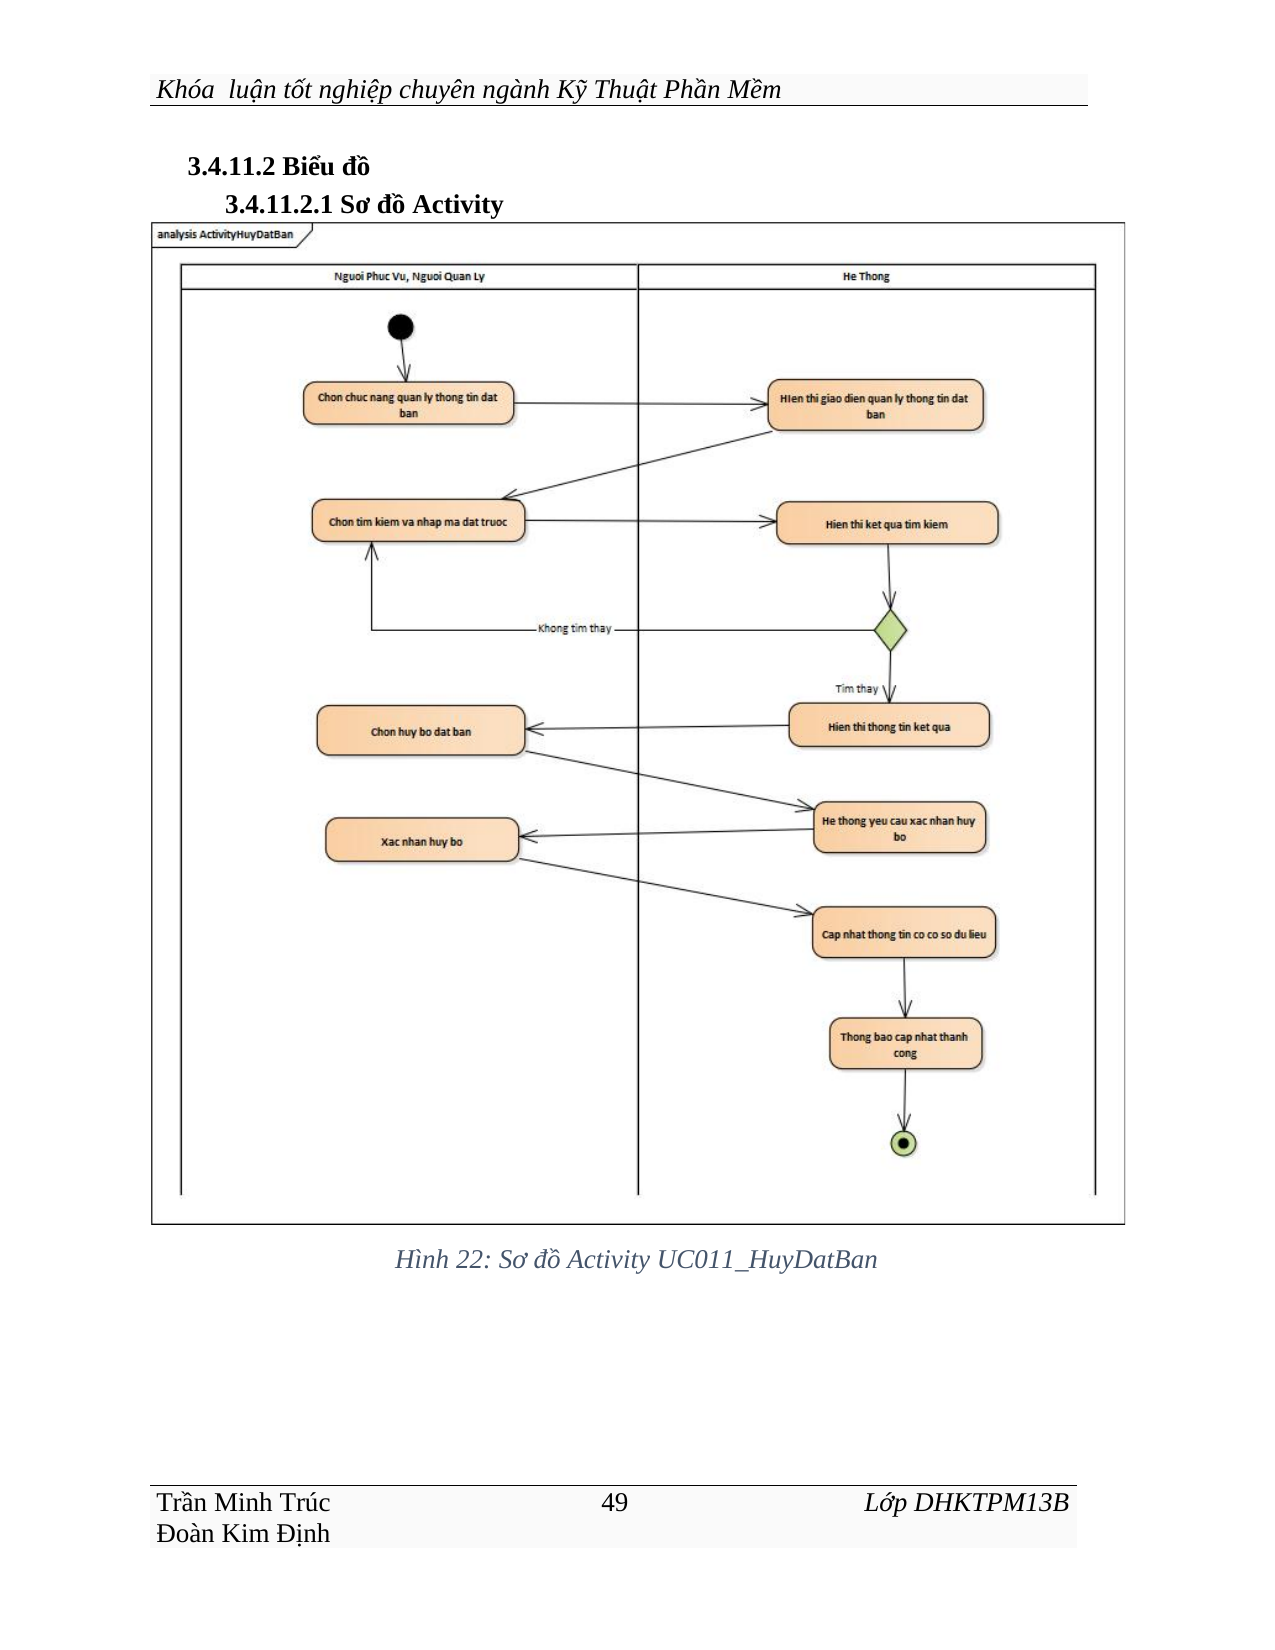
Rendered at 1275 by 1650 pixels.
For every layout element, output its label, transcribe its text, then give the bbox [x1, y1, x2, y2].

text Hình 22: Sơ đồ Activity UC011_HuyDatBan [150, 1243, 1125, 1275]
subtitle 3.4.11.2.1 Sơ đồ Activity [225, 188, 1125, 219]
picture [150, 221, 1125, 1225]
subtitle 3.4.11.2 Biểu đồ [187, 150, 1125, 181]
